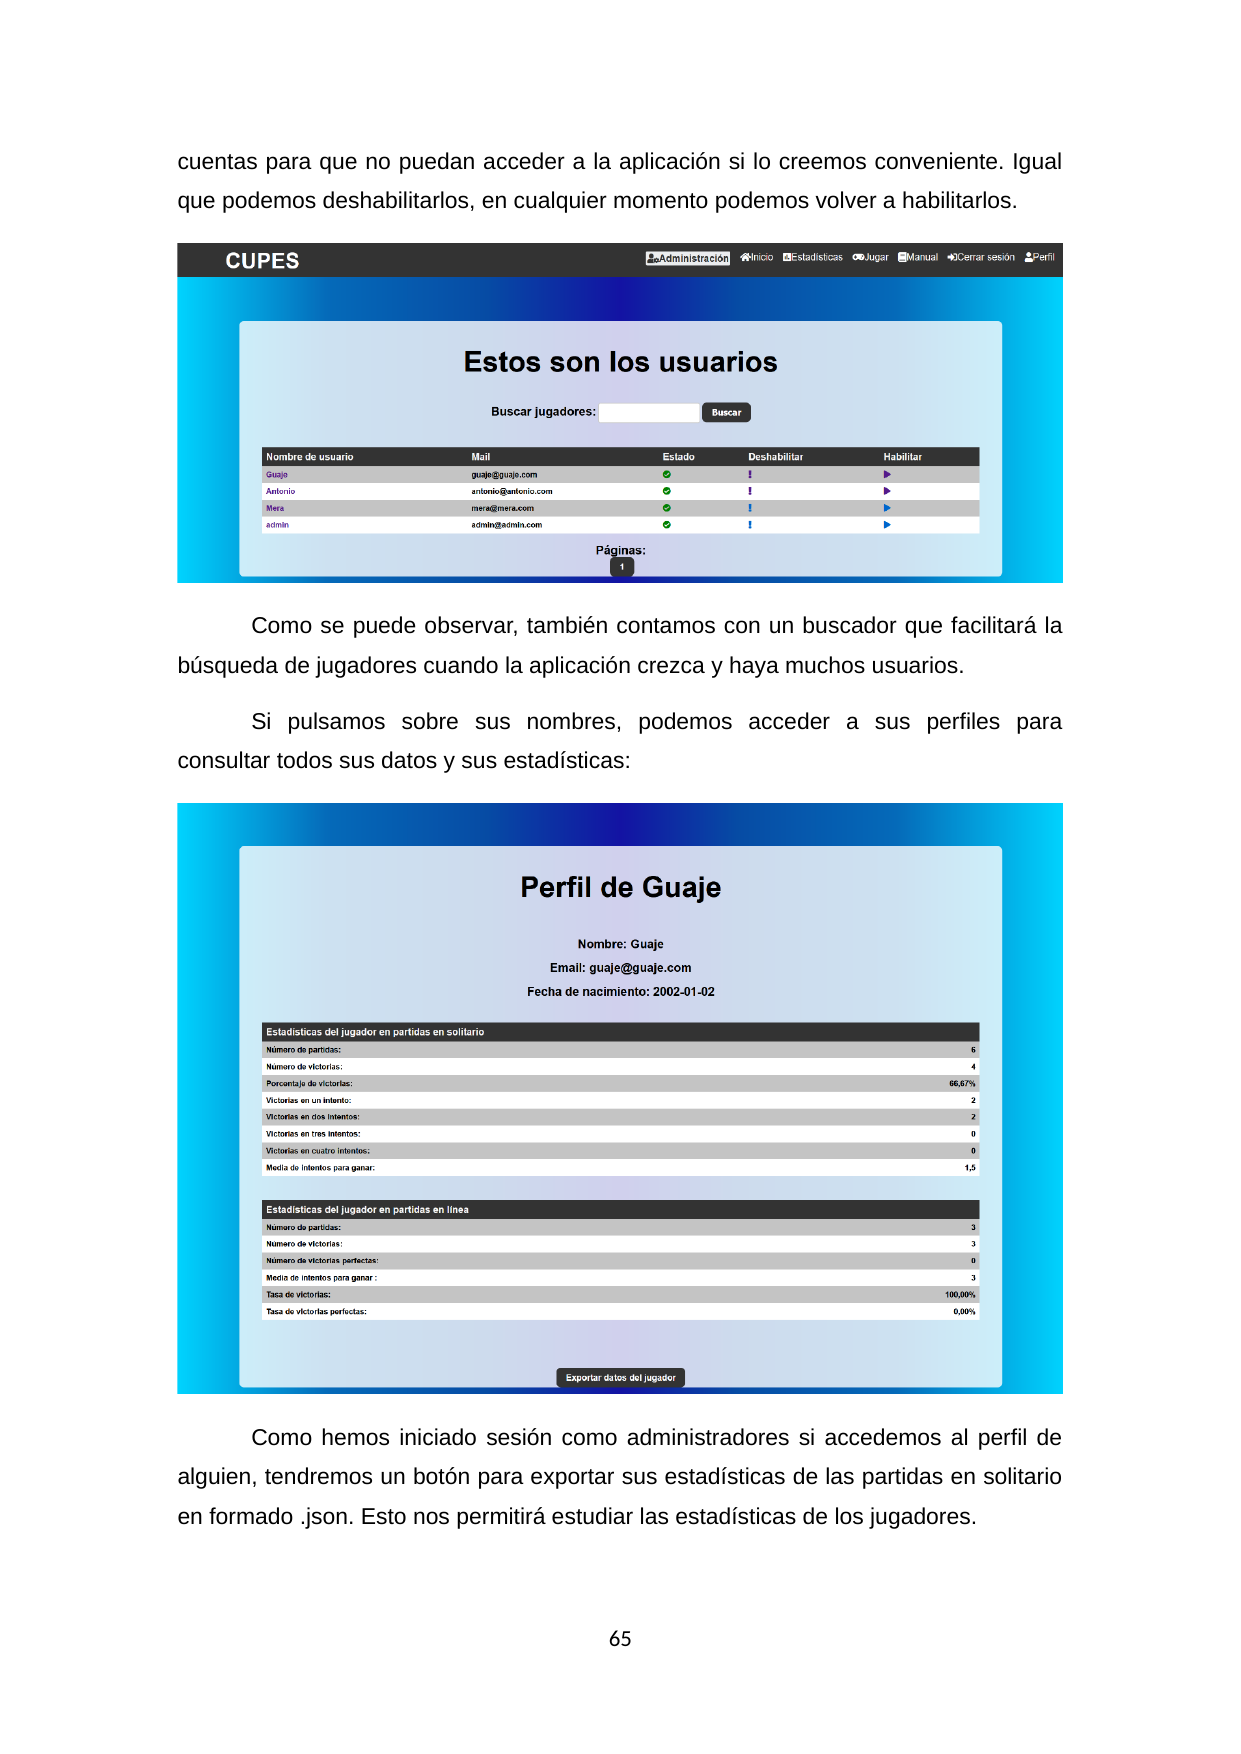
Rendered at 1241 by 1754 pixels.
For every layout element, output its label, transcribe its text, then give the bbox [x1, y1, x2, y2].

text Si pulsamos sobre sus nombres, podemos acceder a sus perfiles para consultar todos sus datos y sus estadísticas: [177, 708, 1063, 774]
text Como se puede observar, también contamos con un buscador que facilitará la búsqueda de jugadores cuando la aplicación crezca y haya muchos usuarios. [177, 612, 1063, 678]
picture [240, 803, 1002, 1394]
picture [1054, 803, 1063, 1394]
text Como hemos iniciado sesión como administradores si accedemos al perfil de alguien, tendremos un botón para exportar sus estadísticas de las partidas en solitario en formado .json. Esto nos permitirá estudiar las estadísticas de los jugadores. [177, 1424, 1063, 1529]
picture [177, 803, 186, 1394]
picture [177, 243, 1063, 583]
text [177, 148, 1063, 213]
